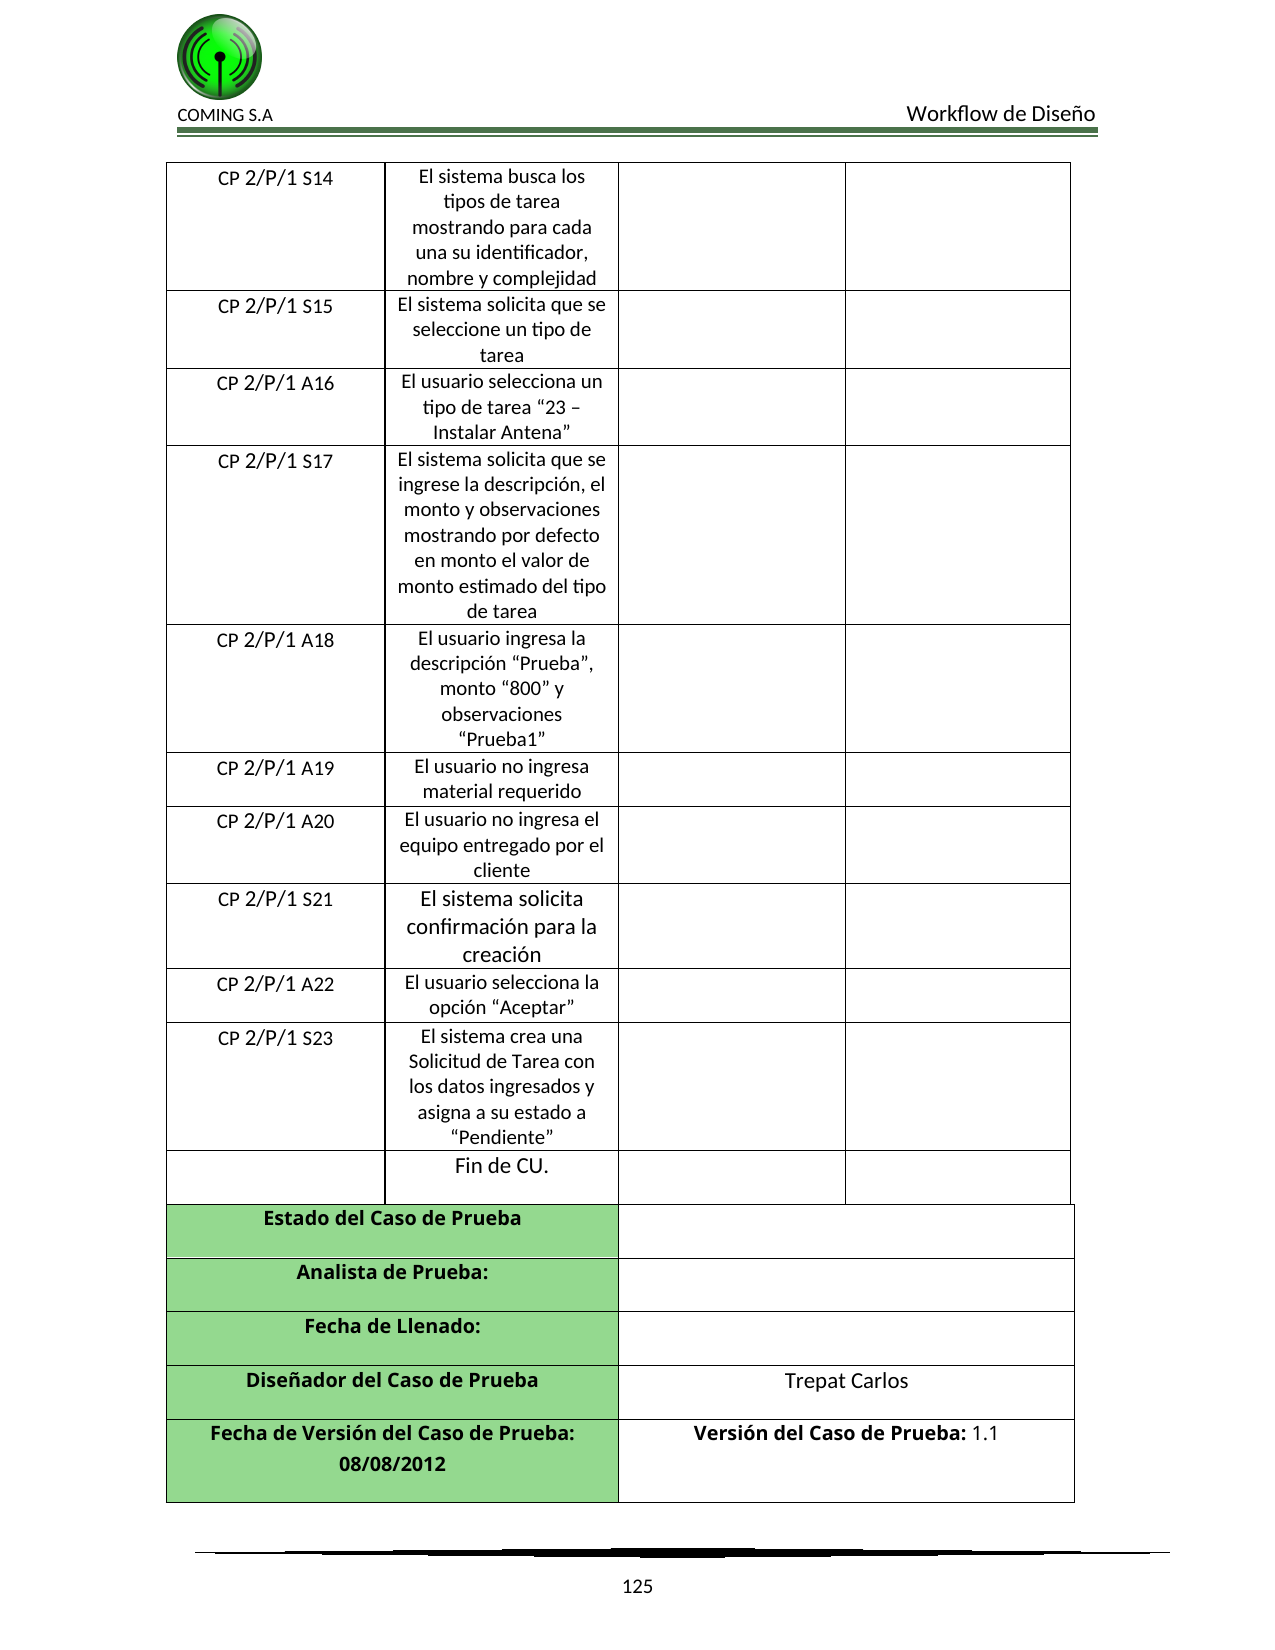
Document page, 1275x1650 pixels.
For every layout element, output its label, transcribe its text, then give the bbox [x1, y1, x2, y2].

table_cell [619, 753, 845, 806]
table_cell El sistema solicita que se ingrese la descripción, el monto y observaciones mostrando por defecto en monto el valor de monto estimado del tipo de tarea [386, 446, 618, 624]
table_cell CP 2/P/1 S14 [167, 163, 384, 290]
table_cell El sistema crea una Solicitud de Tarea con los datos ingresados y asigna a su estado a “Pendiente” [386, 1023, 618, 1150]
table_cell [619, 1205, 1074, 1257]
table_cell Fin de CU. [386, 1151, 618, 1204]
table_cell El usuario no ingresa el equipo entregado por el cliente [386, 807, 618, 883]
table_cell [619, 446, 845, 624]
table_cell El sistema solicita confirmación para la creación [386, 884, 618, 968]
table_cell El usuario selecciona un tipo de tarea “23 – Instalar Antena” [386, 369, 618, 445]
table_cell El sistema busca los tipos de tarea mostrando para cada una su identificador, nombre y complejidad [386, 163, 618, 290]
table_cell [619, 625, 845, 752]
table_cell [846, 369, 1070, 445]
table_cell [846, 163, 1070, 290]
table_cell CP 2/P/1 S23 [167, 1023, 384, 1150]
table_cell [846, 1151, 1070, 1204]
table_cell [619, 969, 845, 1022]
table_cell El sistema solicita que se seleccione un tipo de tarea [386, 291, 618, 367]
table_cell CP 2/P/1 A20 [167, 807, 384, 883]
table_cell CP 2/P/1 A19 [167, 753, 384, 806]
table_cell CP 2/P/1 A22 [167, 969, 384, 1022]
table_cell [619, 291, 845, 367]
table_cell [619, 369, 845, 445]
table_cell [846, 969, 1070, 1022]
table_cell [619, 807, 845, 883]
table_cell [846, 1023, 1070, 1150]
table_cell [167, 1151, 384, 1204]
table_cell CP 2/P/1 S15 [167, 291, 384, 367]
table_cell [619, 884, 845, 968]
table_cell [846, 884, 1070, 968]
table_cell [846, 625, 1070, 752]
table_cell Fecha de Llenado: [167, 1312, 618, 1365]
table_cell Estado del Caso de Prueba [167, 1205, 618, 1257]
table_cell CP 2/P/1 A16 [167, 369, 384, 445]
table_cell Versión del Caso de Prueba: 1.1 [619, 1420, 1074, 1502]
table_cell [846, 753, 1070, 806]
table_cell [619, 1151, 845, 1204]
table_cell [619, 1023, 845, 1150]
table_cell CP 2/P/1 A18 [167, 625, 384, 752]
table_cell CP 2/P/1 S21 [167, 884, 384, 968]
table_cell [619, 1259, 1074, 1311]
picture [177, 14, 262, 100]
table_cell Analista de Prueba: [167, 1259, 618, 1311]
table_cell El usuario no ingresa material requerido [386, 753, 618, 806]
table_cell [846, 291, 1070, 367]
table_cell El usuario selecciona la opción “Aceptar” [386, 969, 618, 1022]
table_cell [619, 163, 845, 290]
table_cell [846, 807, 1070, 883]
table_cell Diseñador del Caso de Prueba [167, 1366, 618, 1419]
table_cell [619, 1312, 1074, 1365]
table_cell Fecha de Versión del Caso de Prueba: 08/08/2012 [167, 1420, 618, 1502]
table_cell Trepat Carlos [619, 1366, 1074, 1419]
table_cell [846, 446, 1070, 624]
table_cell CP 2/P/1 S17 [167, 446, 384, 624]
table_cell El usuario ingresa la descripción “Prueba”, monto “800” y observaciones “Prueba1” [386, 625, 618, 752]
